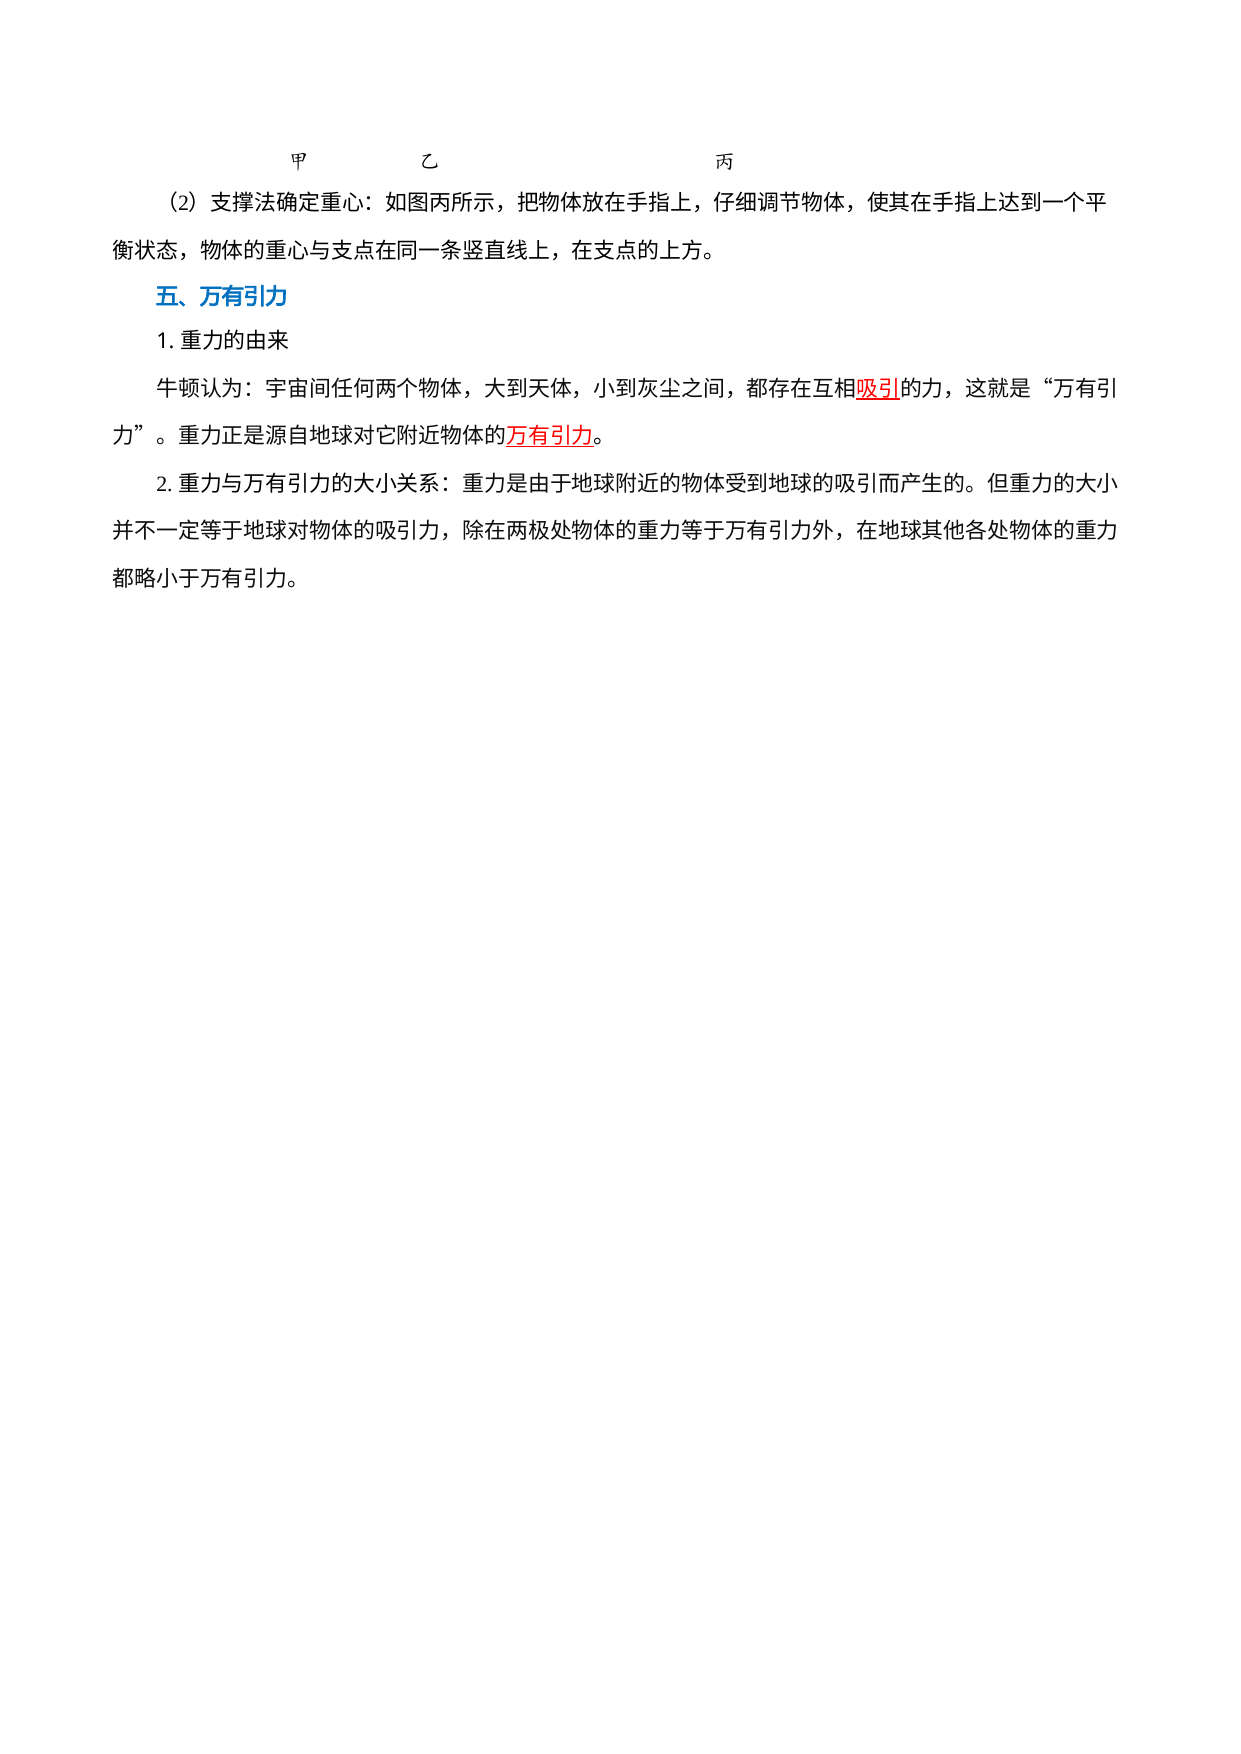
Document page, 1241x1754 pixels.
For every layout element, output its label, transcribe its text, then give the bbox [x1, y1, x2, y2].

text 五、万有引力 [112, 280, 1128, 309]
text 甲 乙 丙 [112, 148, 1128, 173]
text （2）支撑法确定重心：如图丙所示，把物体放在手指上，仔细调节物体，使其在手指上达到一个平衡状态，物体的重心与支点在同一条竖直线上，在支点的上方。 [112, 185, 1128, 264]
text 1. 重力的由来 [112, 323, 1128, 355]
text 2. 重力与万有引力的大小关系：重力是由于地球附近的物体受到地球的吸引而产生的。但重力的大小并不一定等于地球对物体的吸引力，除在两极处物体的重力等于万有引力外，在地球其他各处物体的重力都略小于万有引力。 [112, 466, 1128, 593]
text 牛顿认为：宇宙间任何两个物体，大到天体，小到灰尘之间，都存在互相吸引的力，这就是“万有引力”。重力正是源自地球对它附近物体的万有引力。 [112, 371, 1128, 450]
